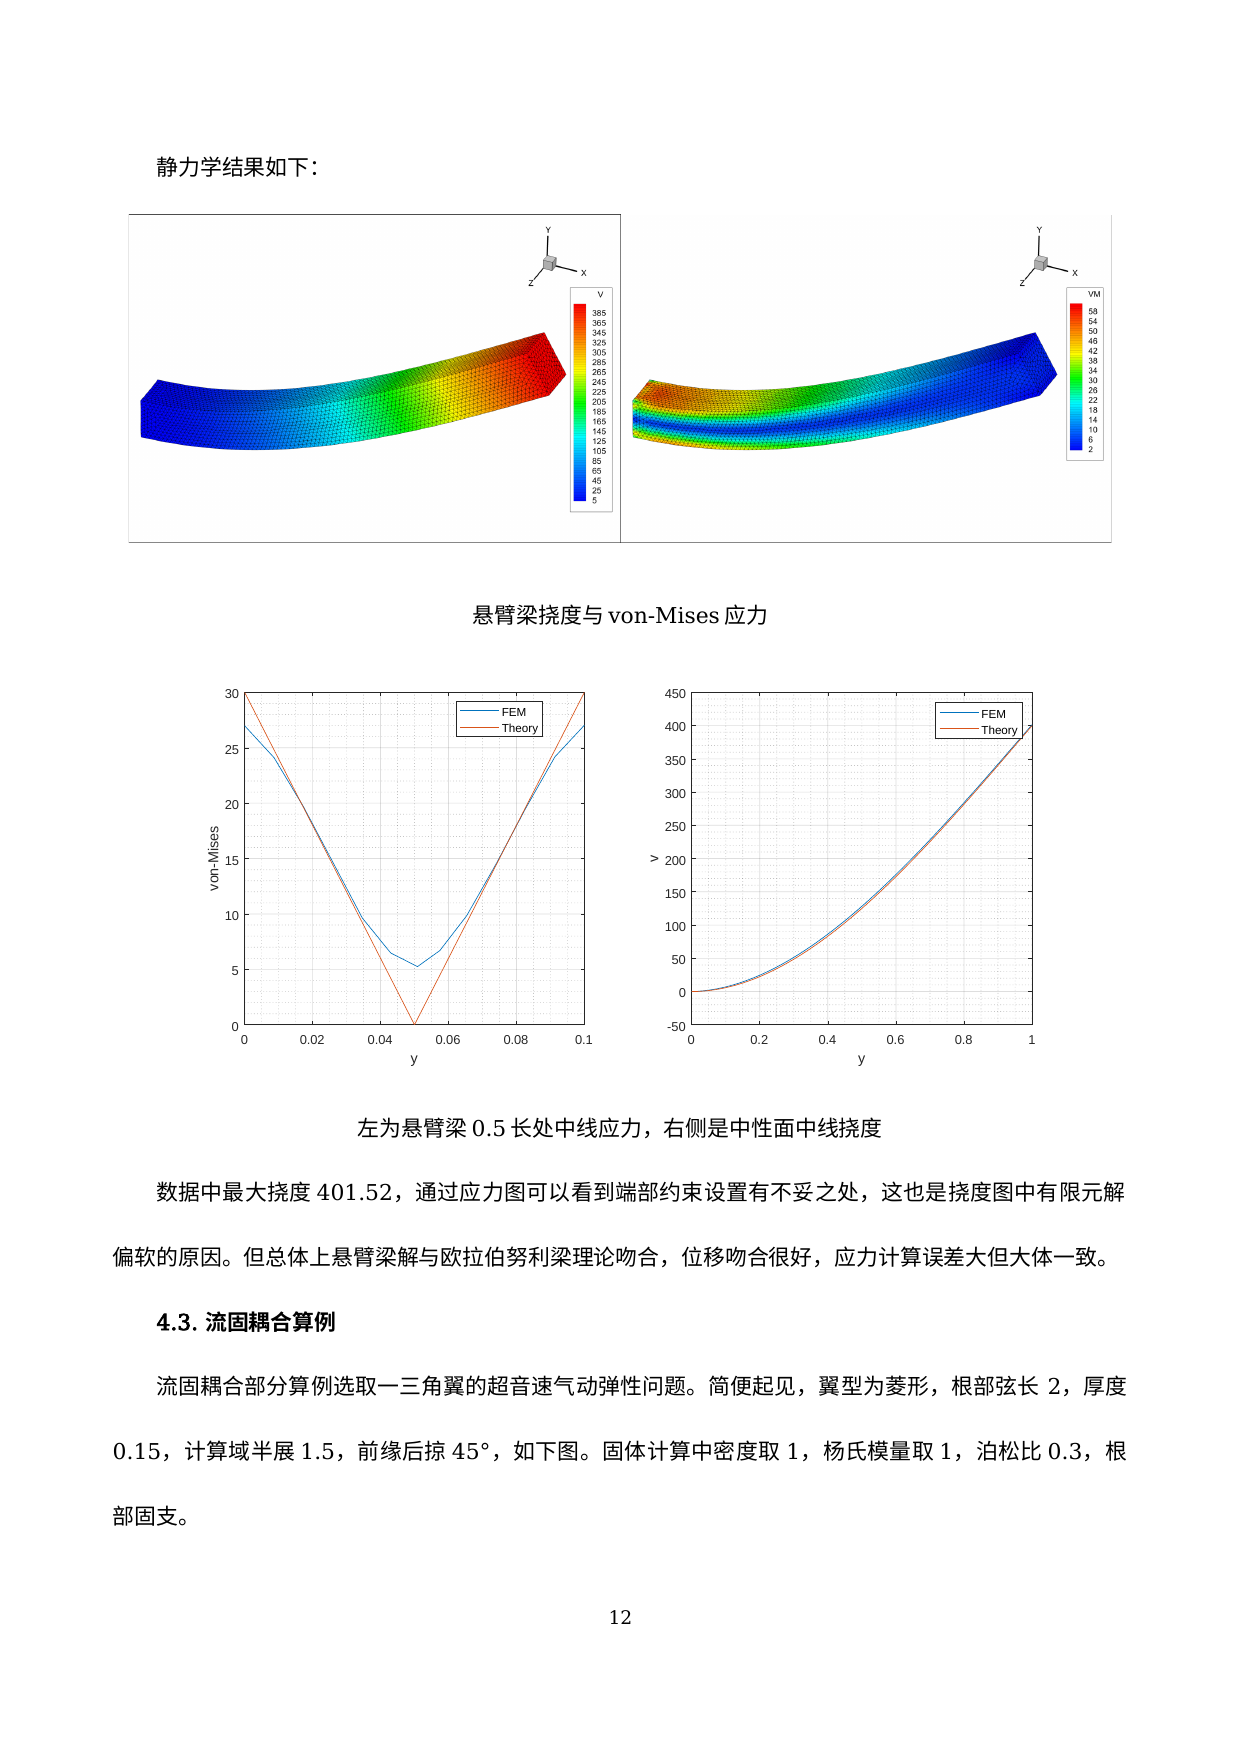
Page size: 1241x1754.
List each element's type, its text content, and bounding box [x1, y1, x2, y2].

text 数据中最大挠度401.52，通过应力图可以看到端部约束设置有不妥之处，这也是挠度图中有限元解偏软的原因。但总体上悬臂梁解与欧拉伯努利梁理论吻合，位移吻合很好，应力计算误差大但大体一致。 [112, 1175, 1128, 1272]
text 流固耦合部分算例选取一三角翼的超音速气动弹性问题。简便起见，翼型为菱形，根部弦长2，厚度0.15，计算域半展1.5，前缘后掠45°，如下图。固体计算中密度取1，杨氏模量取1，泊松比0.3，根部固支。 [112, 1368, 1128, 1531]
text 4.3. 流固耦合算例 [112, 1304, 1128, 1337]
text 静力学结果如下： [112, 150, 1128, 182]
text 悬臂梁挠度与von-Mises应力 [112, 598, 1128, 630]
picture [128, 214, 1112, 543]
text 左为悬臂梁0.5长处中线应力，右侧是中性面中线挠度 [112, 1111, 1128, 1143]
